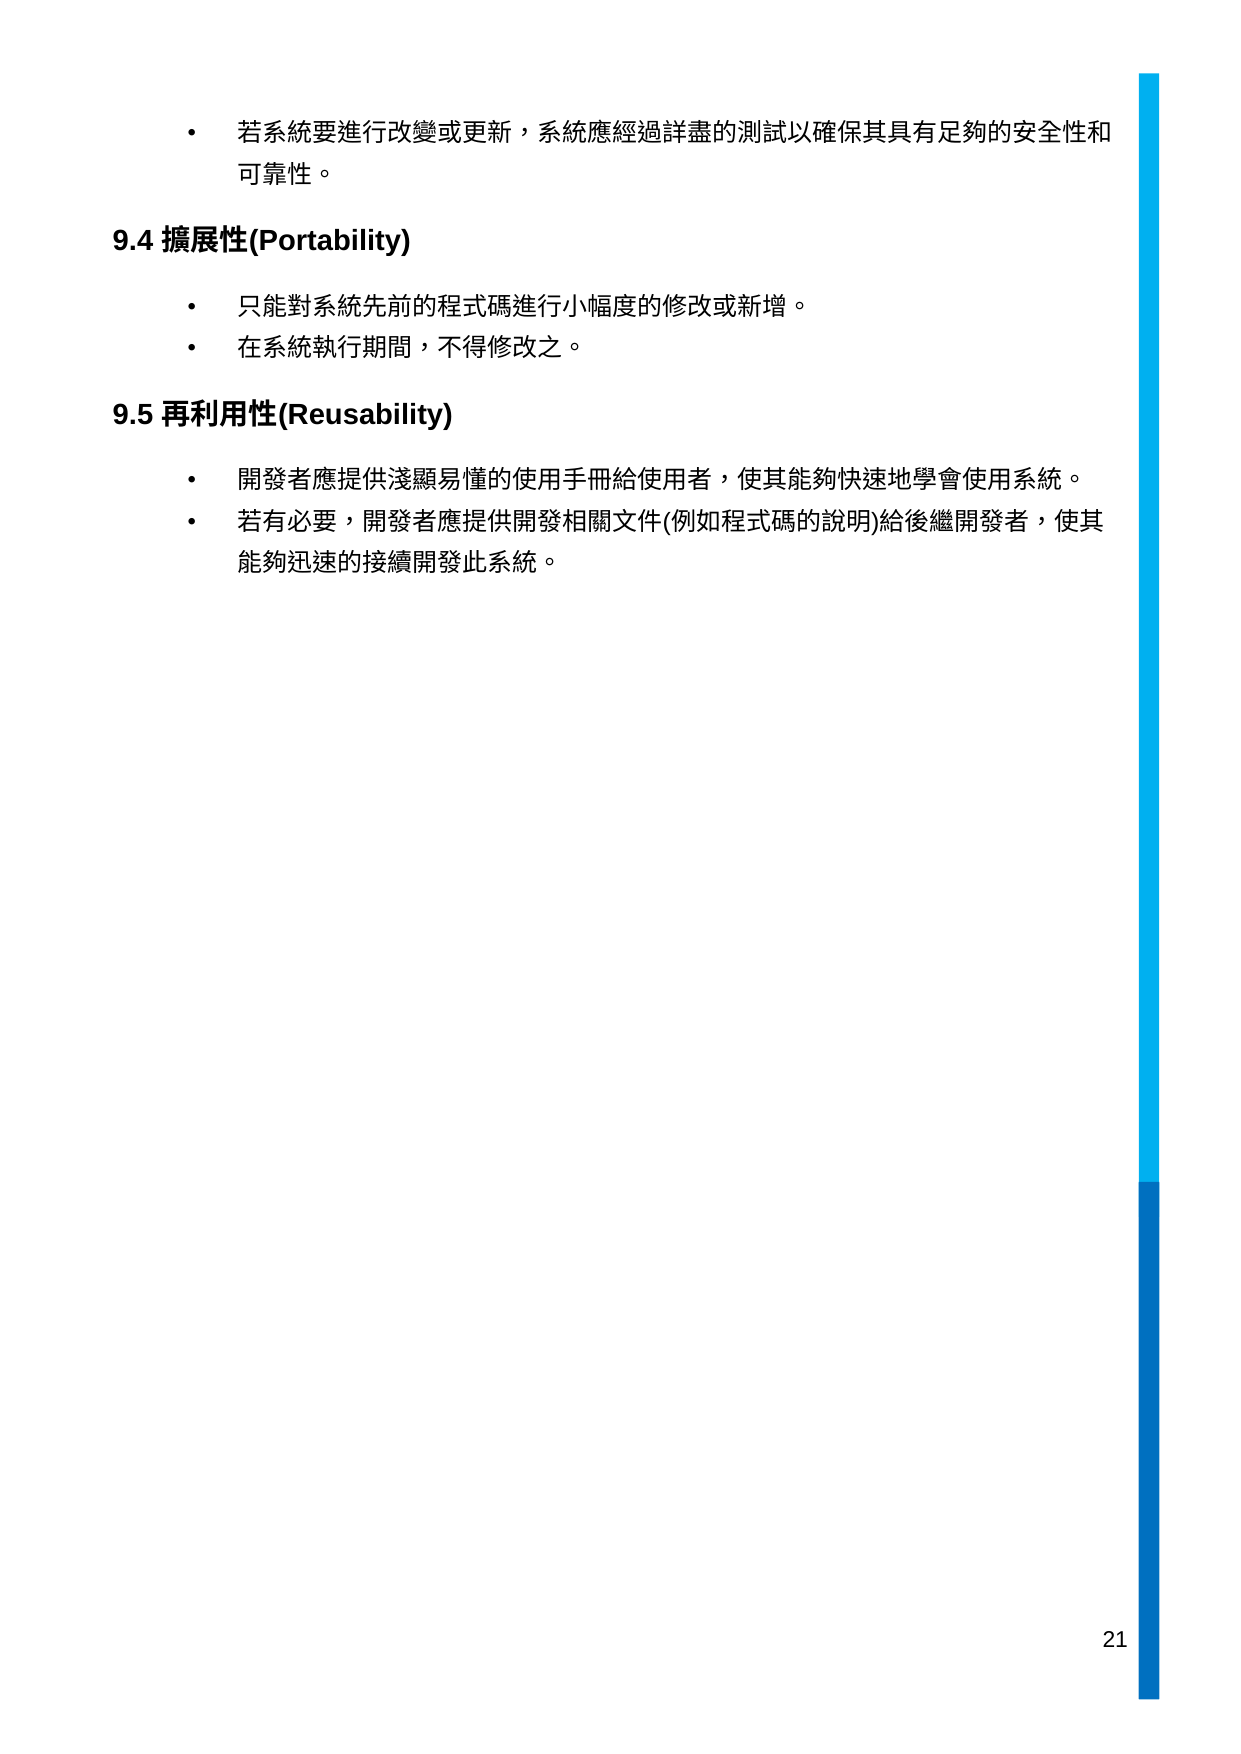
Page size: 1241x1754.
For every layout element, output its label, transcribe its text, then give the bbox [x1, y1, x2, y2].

list 若有必要，開發者應提供開發相關文件(例如程式碼的說明)給後繼開發者，使其能夠迅速的接續開發此系統。 [187, 501, 1128, 579]
text 9.5 再利用性(Reusability) [112, 390, 1128, 432]
list 只能對系統先前的程式碼進行小幅度的修改或新增。 [187, 286, 1128, 322]
list 開發者應提供淺顯易懂的使用手冊給使用者，使其能夠快速地學會使用系統。 [187, 459, 1128, 496]
list 若系統要進行改變或更新，系統應經過詳盡的測試以確保其具有足夠的安全性和可靠性。 [187, 112, 1128, 190]
list 在系統執行期間，不得修改之。 [187, 328, 1128, 364]
text 9.4 擴展性(Portability) [112, 217, 1128, 259]
